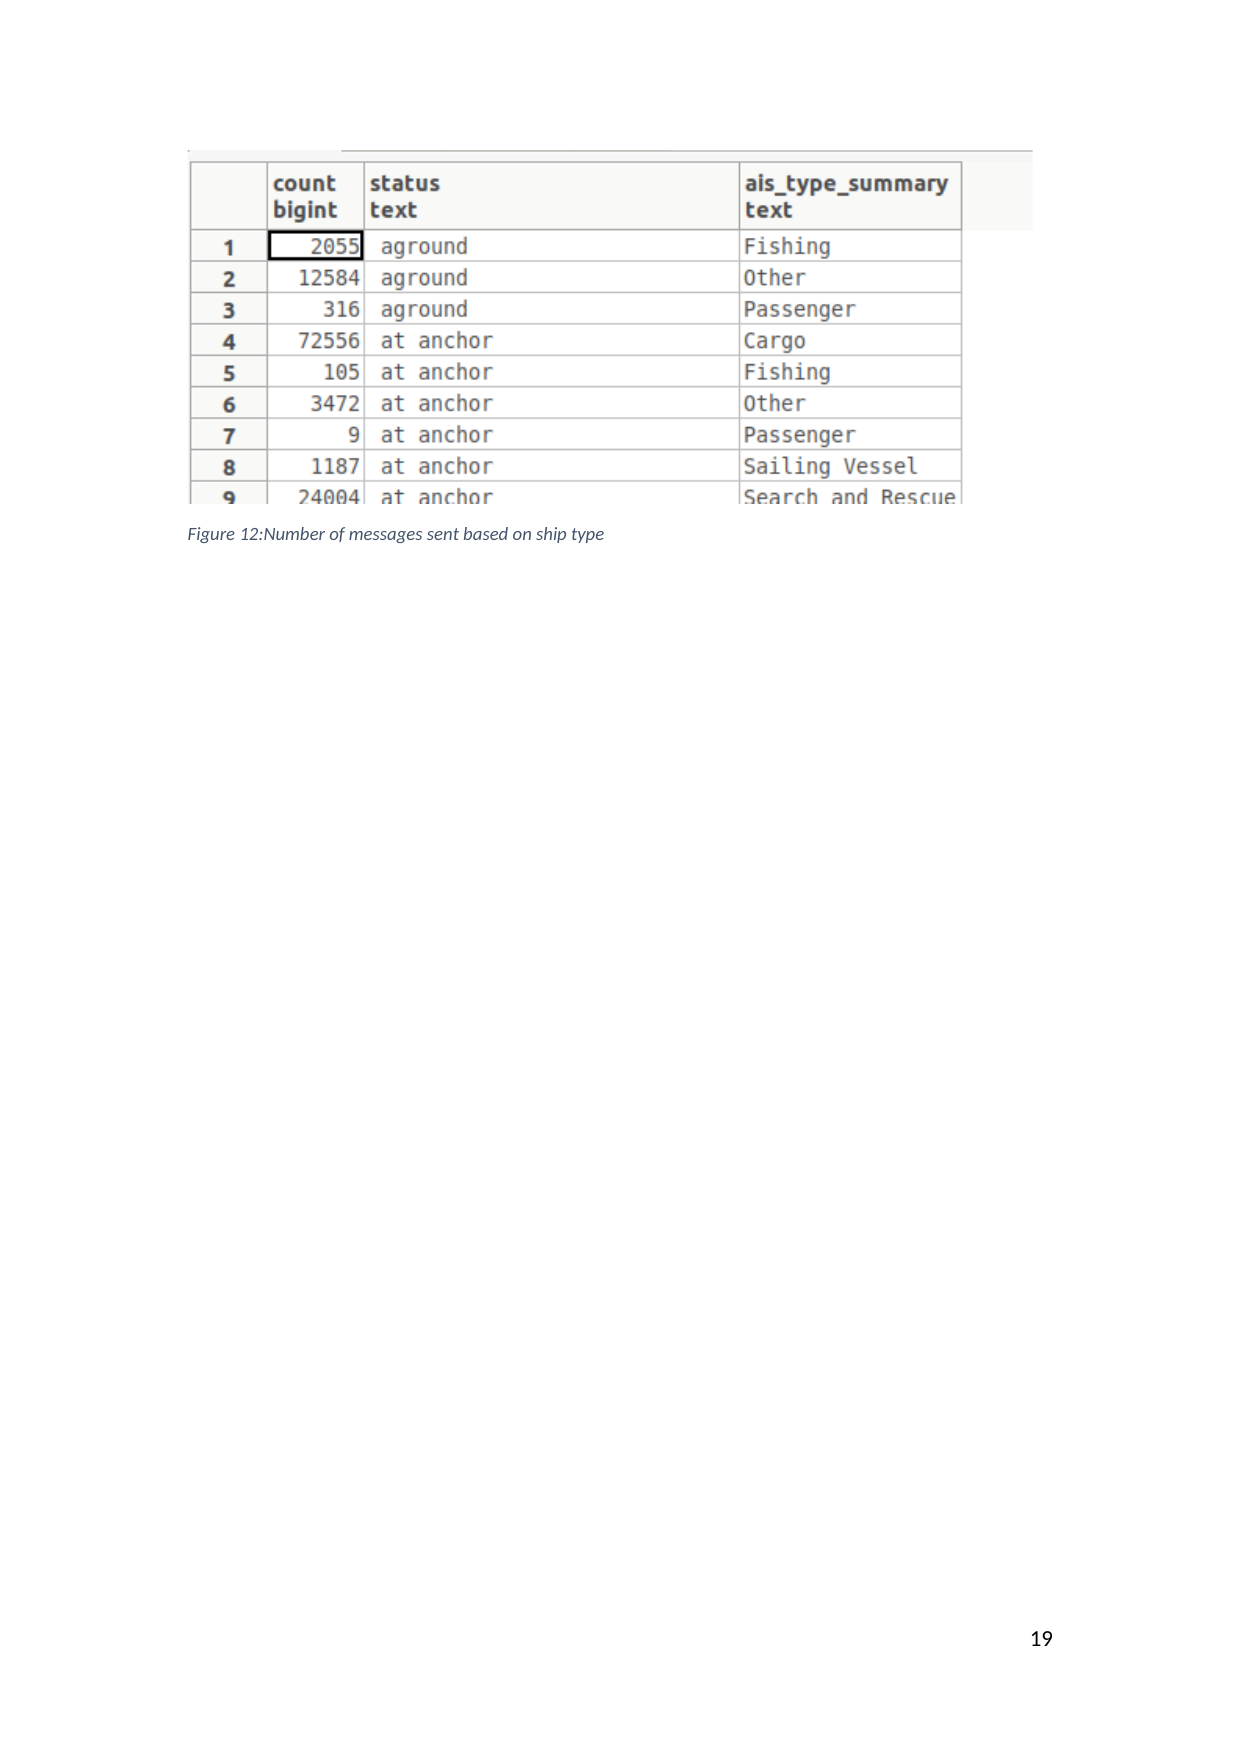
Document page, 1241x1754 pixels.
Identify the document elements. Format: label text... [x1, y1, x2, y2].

text Figure 12:Number of messages sent based on ship type [187, 522, 1053, 545]
picture [187, 150, 1033, 504]
